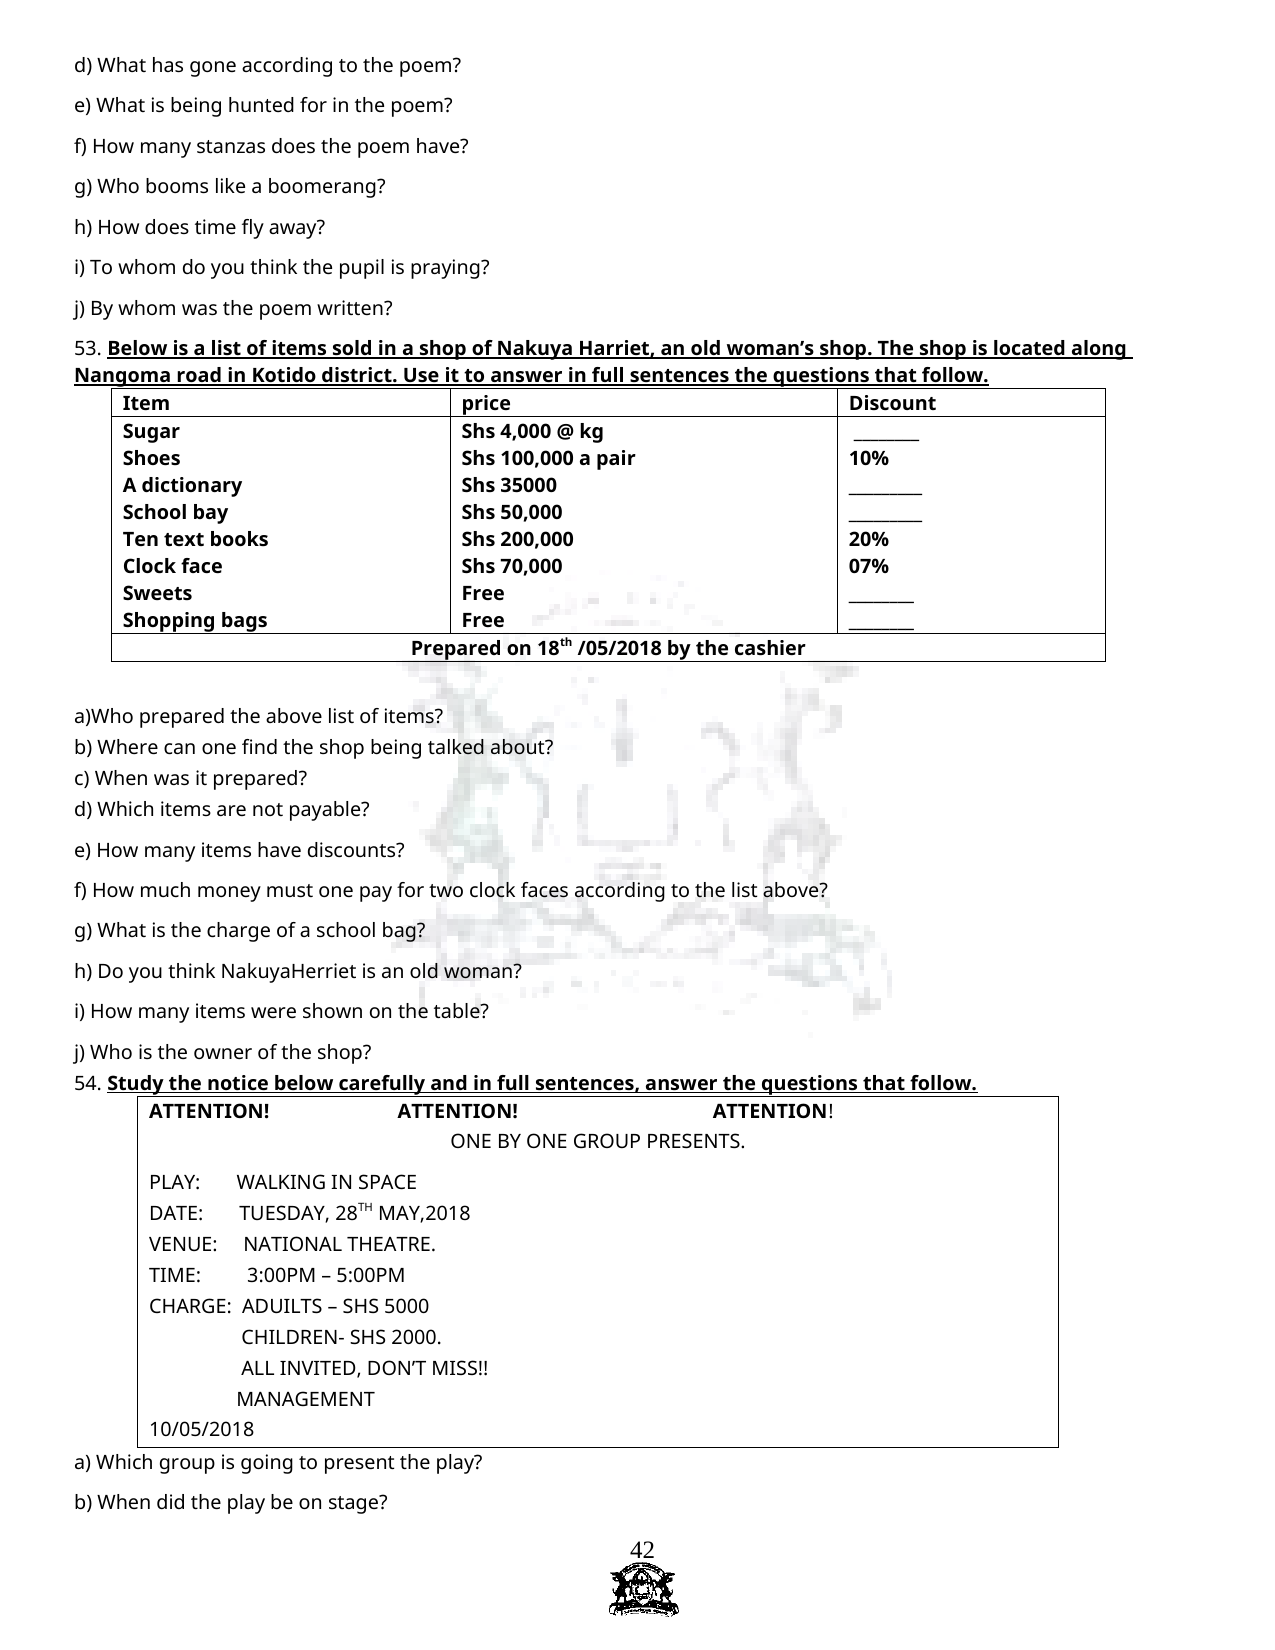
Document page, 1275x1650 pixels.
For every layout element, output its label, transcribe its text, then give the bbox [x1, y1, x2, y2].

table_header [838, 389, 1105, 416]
text a) Which group is going to present the play? [74, 1448, 1211, 1475]
text i) To whom do you think the pupil is praying? [74, 253, 1211, 280]
text 53. Below is a list of items sold in a shop of Nakuya Harriet, an old woman’s shop. The shop is located along Nangoma road in Kotido district. Use it to answer in full sentences the questions that follow. [74, 334, 1211, 388]
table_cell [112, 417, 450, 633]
text 54. Study the notice below carefully and in full sentences, answer the questions that follow. [74, 1069, 1211, 1096]
text g) What is the charge of a school bag? [74, 917, 1211, 944]
text a)Who prepared the above list of items? [74, 703, 1211, 729]
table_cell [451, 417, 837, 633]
text d) What has gone according to the poem? [74, 51, 1211, 78]
text d) Which items are not payable? [74, 795, 1211, 822]
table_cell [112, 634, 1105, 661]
text j) Who is the owner of the shop? [74, 1038, 1211, 1065]
text h) How does time fly away? [74, 213, 1211, 240]
text j) By whom was the poem written? [74, 294, 1211, 321]
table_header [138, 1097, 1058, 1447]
text c) When was it prepared? [74, 764, 1211, 791]
text i) How many items were shown on the table? [74, 997, 1211, 1024]
text h) Do you think NakuyaHerriet is an old woman? [74, 957, 1211, 984]
text f) How many stanzas does the poem have? [74, 132, 1211, 159]
text b) When did the play be on stage? [74, 1488, 1211, 1515]
text b) Where can one find the shop being talked about? [74, 733, 1211, 761]
text f) How much money must one pay for two clock faces according to the list above? [74, 876, 1211, 903]
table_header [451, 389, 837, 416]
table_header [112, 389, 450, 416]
text g) Who booms like a boomerang? [74, 173, 1211, 199]
text e) What is being hunted for in the poem? [74, 92, 1211, 119]
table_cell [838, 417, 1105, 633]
text e) How many items have discounts? [74, 836, 1211, 863]
